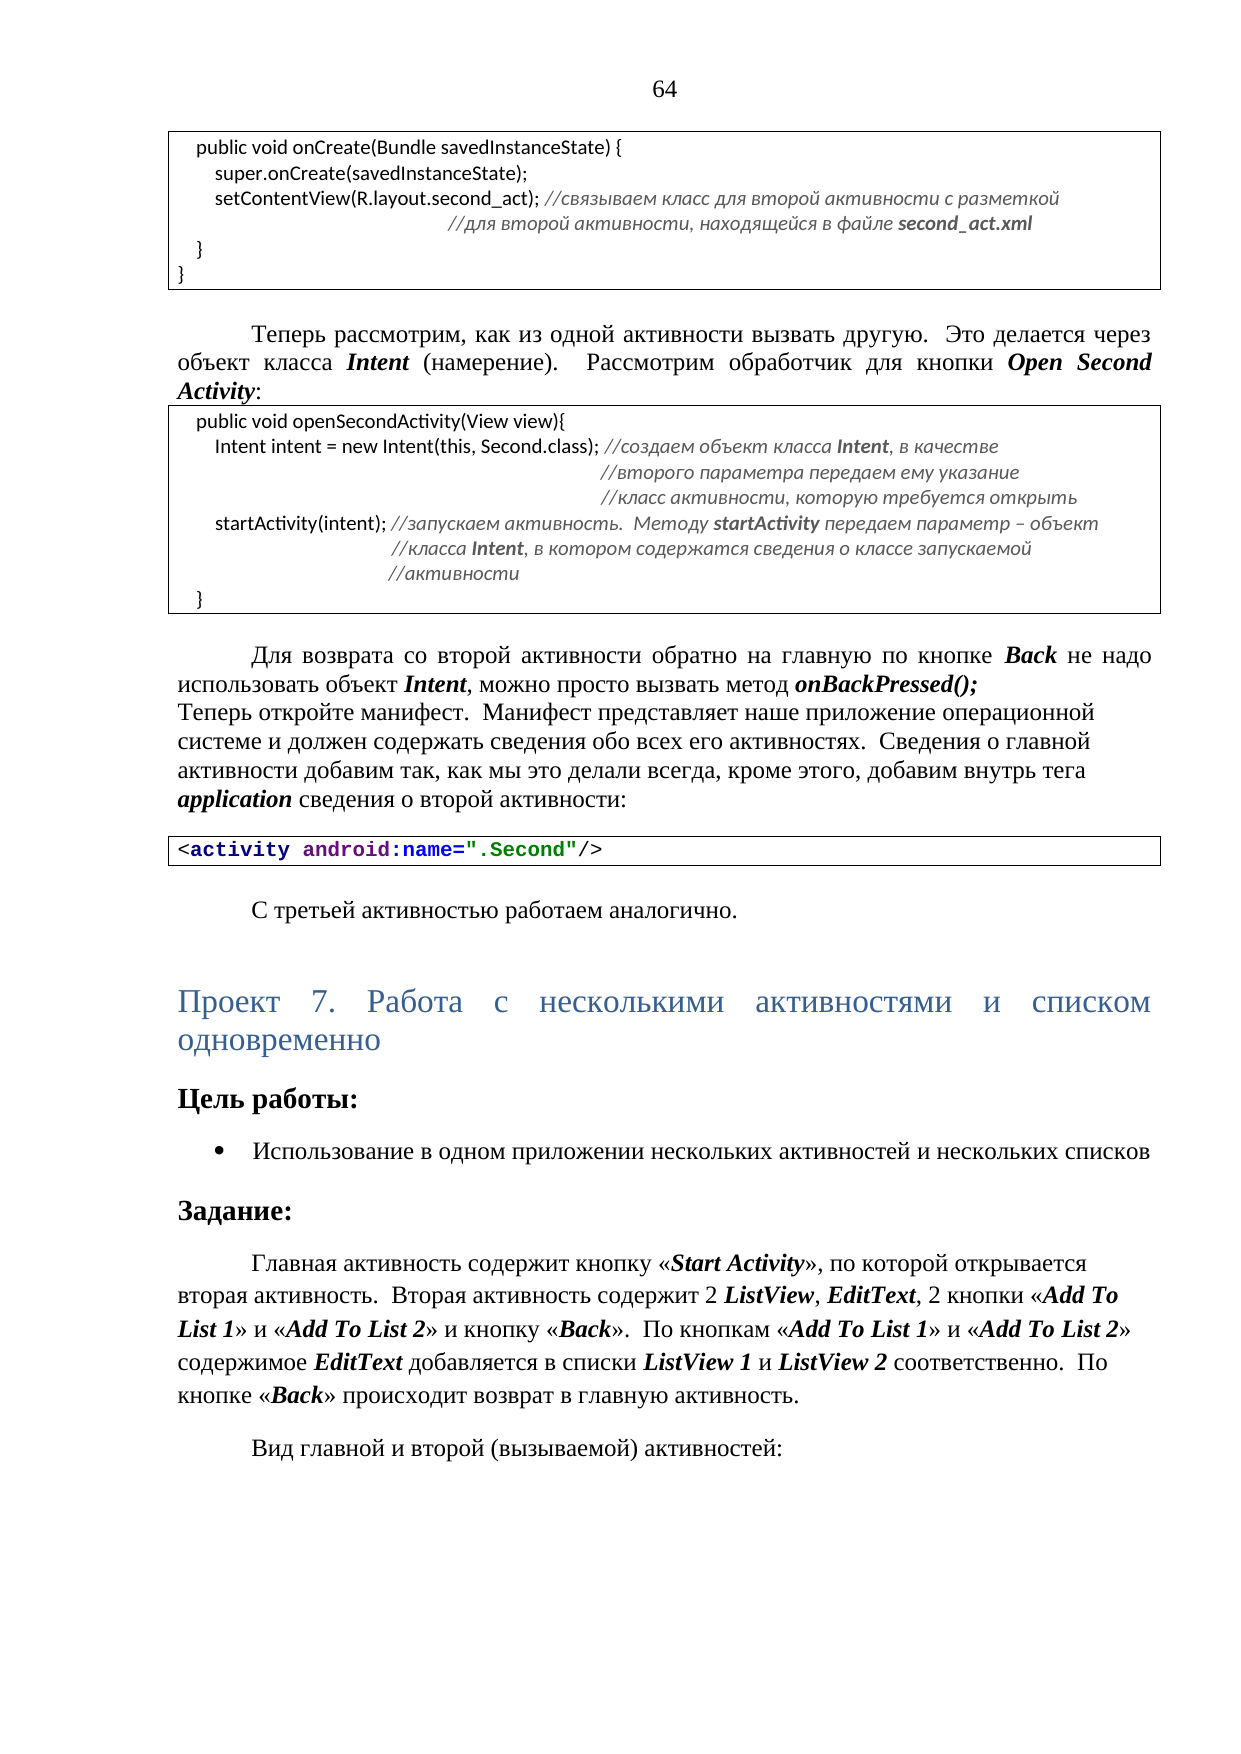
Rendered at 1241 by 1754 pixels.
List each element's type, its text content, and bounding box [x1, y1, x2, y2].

text } [169, 258, 1160, 289]
text Для возврата со второй активности обратно на главную по кнопке Back не надо использовать объект Intent, можно просто вызвать метод onBackPressed(); [177, 640, 1152, 697]
text //активности [177, 561, 1152, 583]
text startActivity(intent); //запускаем активность. Методу startActivity передаем параметр – объект [177, 510, 1152, 535]
text } [177, 236, 1152, 258]
subtitle Проект 7. Работа с несколькими активностями и списком одновременно [177, 981, 1152, 1058]
text С третьей активностью работаем аналогично. [177, 895, 1152, 923]
text Цель работы: [177, 1081, 1152, 1115]
text Intent intent = new Intent(this, Second.class); //создаем объект класса Intent, в качестве [177, 433, 1152, 459]
text Теперь откройте манифест. Манифест представляет наше приложение операционной системе и должен содержать сведения обо всех его активностях. Сведения о главной активности добавим так, как мы это делали всегда, кроме этого, добавим внутрь тега application сведения о второй активности: [177, 697, 1152, 812]
text Теперь рассмотрим, как из одной активности вызвать другую. Это делается через объект класса Intent (намерение). Рассмотрим обработчик для кнопки Open Second Activity: [177, 319, 1152, 405]
text } [169, 583, 1160, 613]
text //класса Intent, в котором содержатся сведения о классе запускаемой [177, 535, 1152, 561]
list Главная активность содержит кнопку «Start Activity», по которой открывается вторая активность. Вторая активность содержит 2 ListView, EditText, 2 кнопки «Add To List 1» и «Add To List 2» и кнопку «Back». По кнопкам «Add To List 1» и «Add To List 2» содержимое EditText добавляется в списки ListView 1 и ListView 2 соответственно. По кнопке «Back» происходит возврат в главную активность. [177, 1248, 1152, 1408]
text //второго параметра передаем ему указание [177, 459, 1152, 484]
text super.onCreate(savedInstanceState); [177, 160, 1152, 185]
text <activity android:name=".Second"/> [169, 837, 1160, 865]
text public void openSecondActivity(View view){ [169, 406, 1160, 433]
text public void onCreate(Bundle savedInstanceState) { [169, 132, 1160, 160]
list Использование в одном приложении нескольких активностей и нескольких списков [215, 1136, 1152, 1164]
text //для второй активности, находящейся в файле second_act.xml [177, 211, 1152, 236]
text //класс активности, которую требуется открыть [177, 484, 1152, 510]
text Задание: [177, 1193, 1152, 1227]
text Вид главной и второй (вызываемой) активностей: [177, 1433, 1152, 1462]
text setContentView(R.layout.second_act); //связываем класс для второй активности с разметкой [177, 185, 1152, 211]
